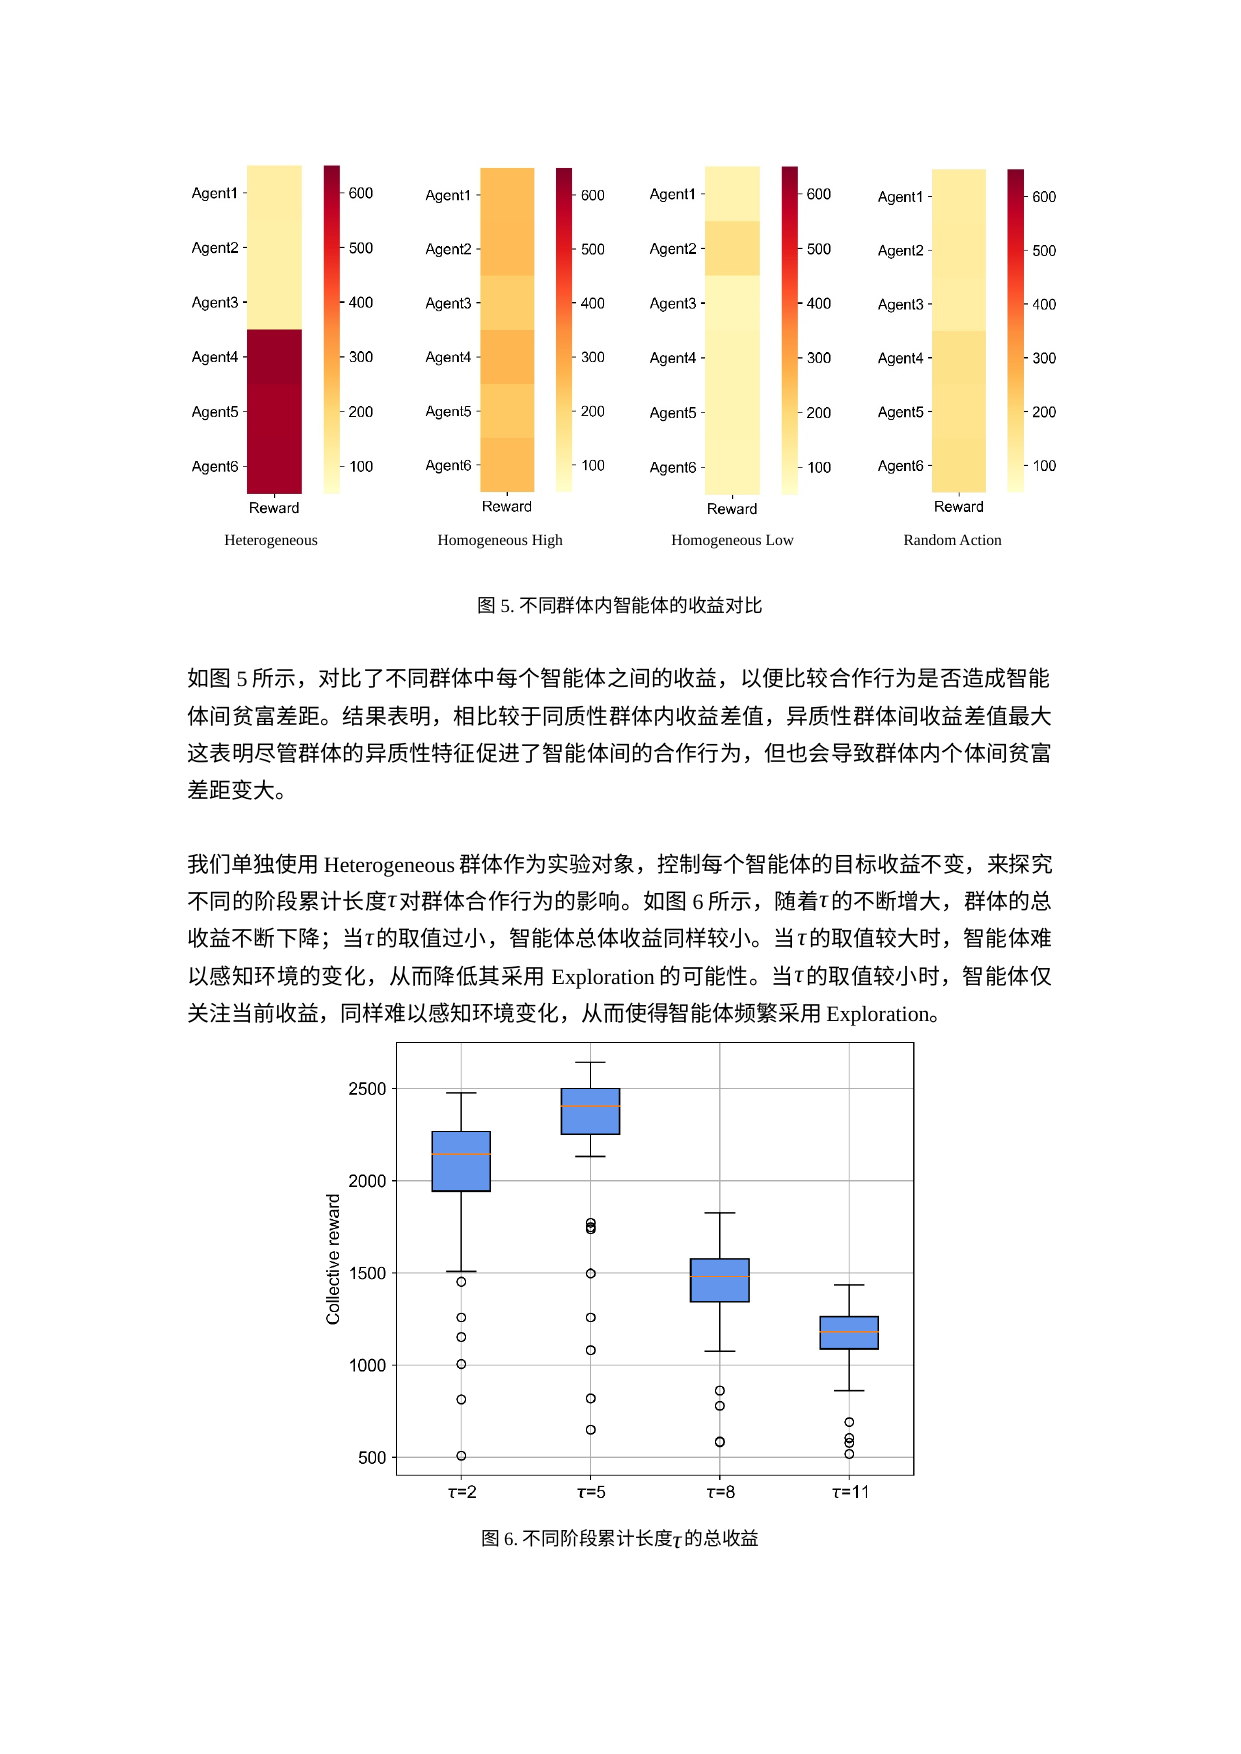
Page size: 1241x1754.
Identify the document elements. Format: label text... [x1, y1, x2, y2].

text 我们单独使用Heterogeneous群体作为实验对象，控制每个智能体的目标收益不变，来探究不同的阶段累计长度对群体合作行为的影响。如图6所示，随着的不断增大，群体的总收益不断下降；当的取值过小，智能体总体收益同样较小。当的取值较大时，智能体难以感知环境的变化，从而降低其采用Exploration的可能性。当的取值较小时，智能体仅关注当前收益，同样难以感知环境变化，从而使得智能体频繁采用Exploration。 [187, 846, 1053, 1028]
picture [187, 161, 381, 517]
picture [874, 161, 1063, 517]
picture [319, 1032, 921, 1506]
picture [646, 161, 836, 517]
text 图 5. 不同群体内智能体的收益对比 [187, 588, 1053, 621]
text 图 6. 不同阶段累计长度的总收益 [187, 1524, 1053, 1556]
text 如图5所示，对比了不同群体中每个智能体之间的收益，以便比较合作行为是否造成智能体间贫富差距。结果表明，相比较于同质性群体内收益差值，异质性群体间收益差值最大。这表明尽管群体的异质性特征促进了智能体间的合作行为，但也会导致群体内个体间贫富差距变大。 [187, 661, 1053, 805]
picture [418, 161, 610, 517]
